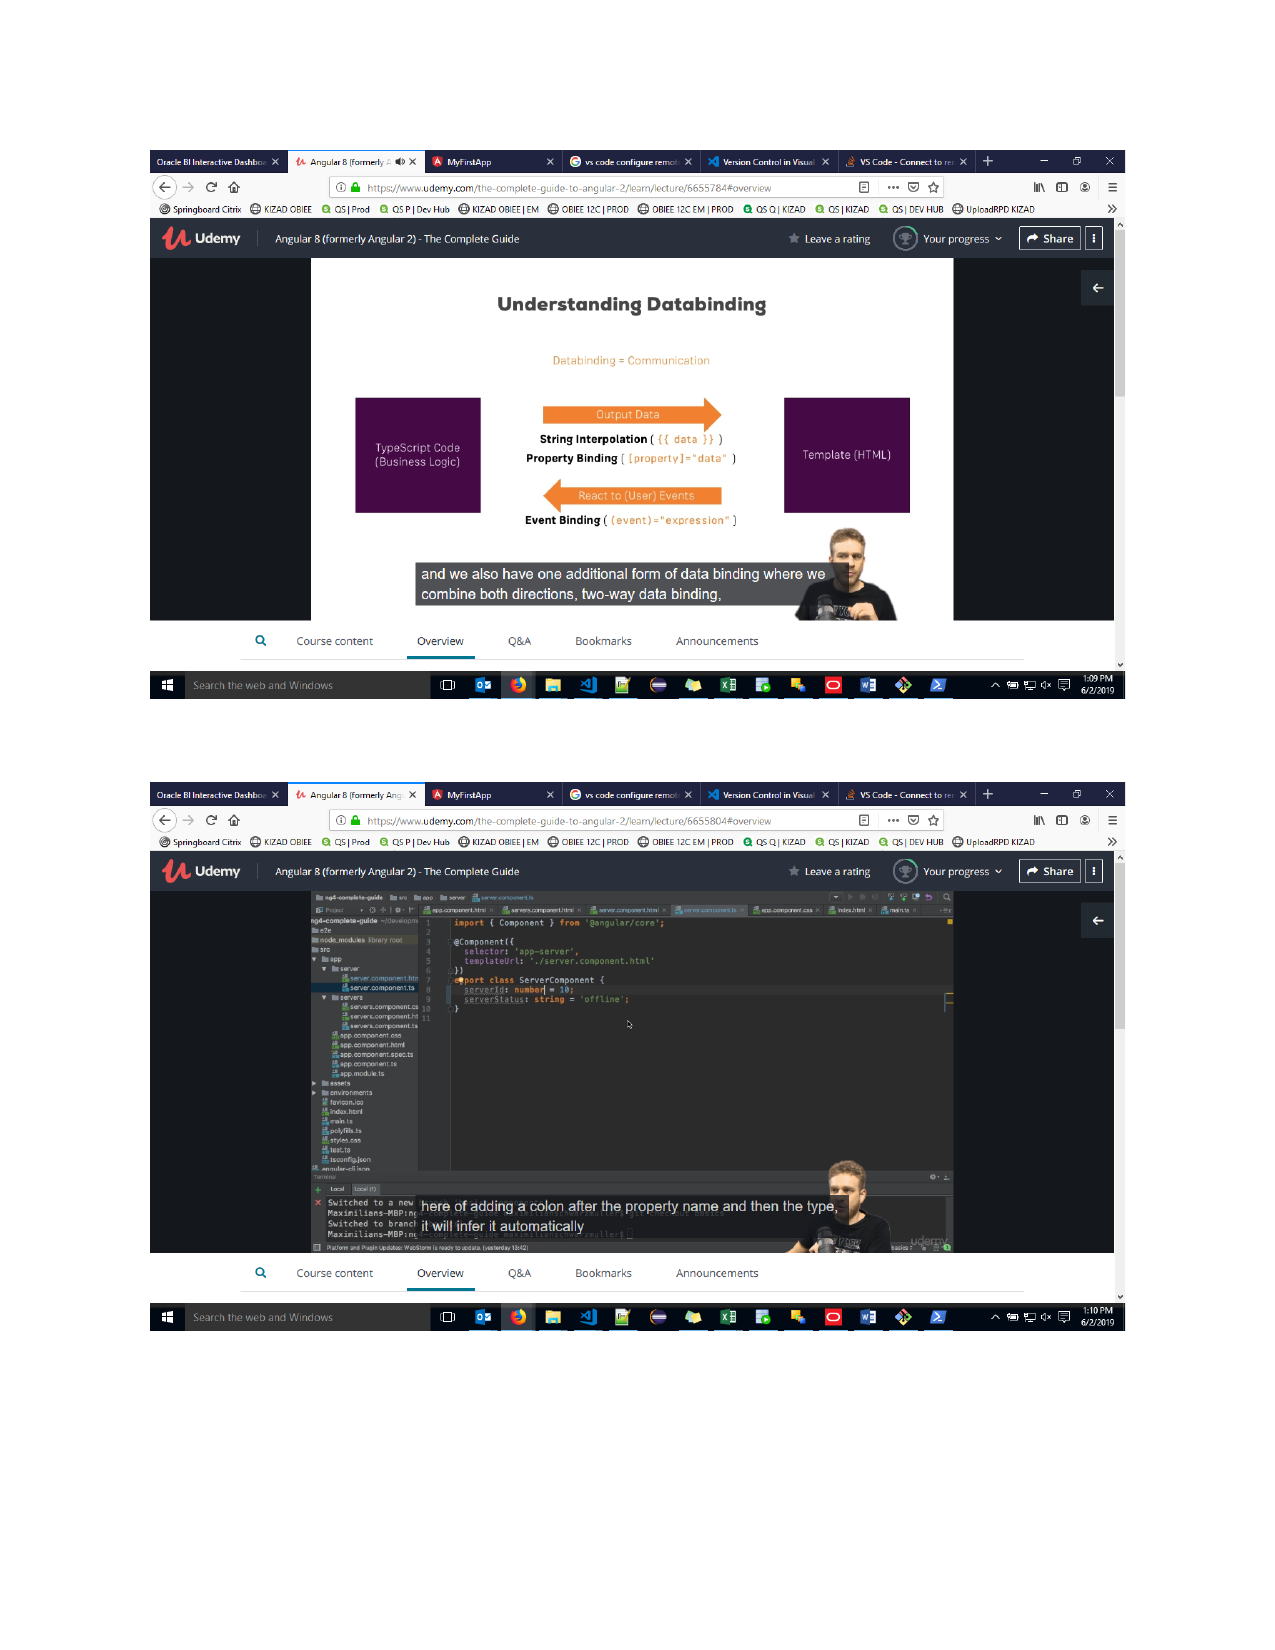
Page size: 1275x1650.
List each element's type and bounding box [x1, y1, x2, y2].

picture [150, 150, 1125, 699]
picture [150, 782, 1125, 1331]
